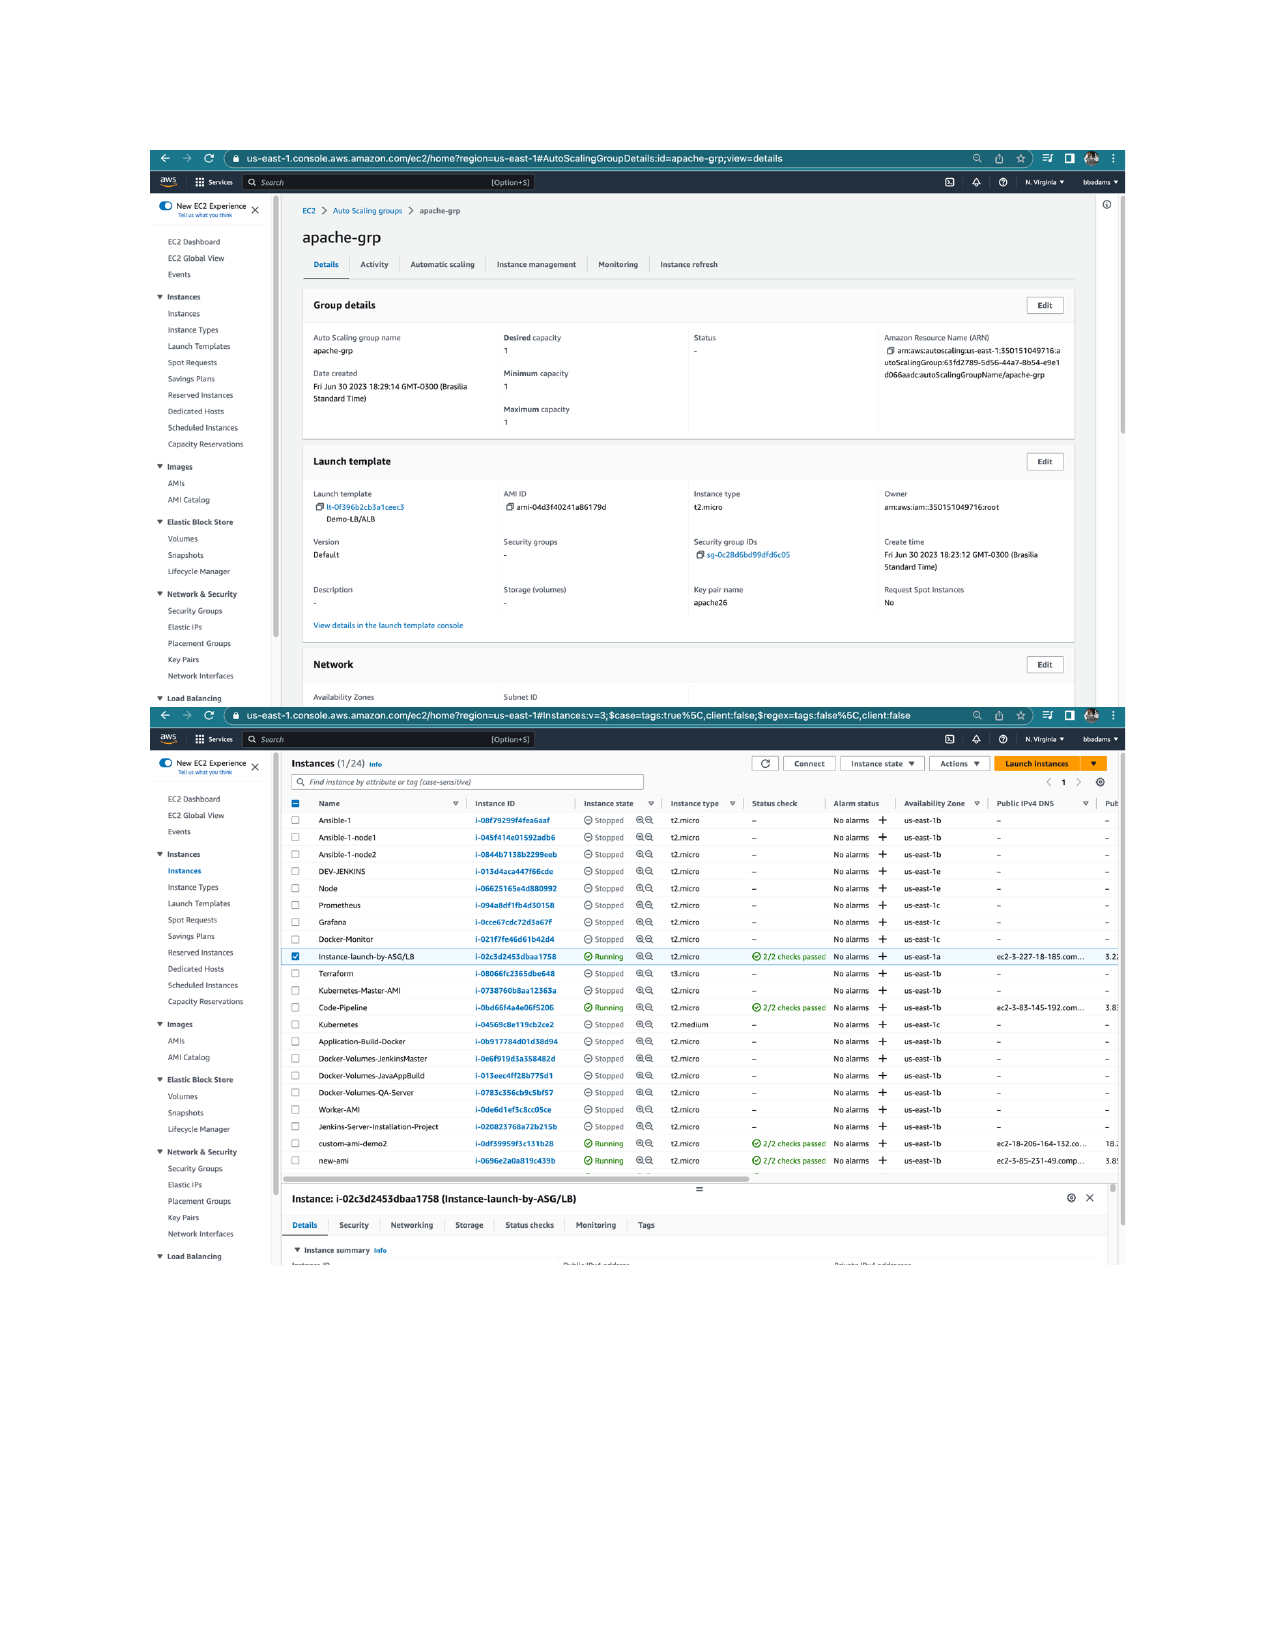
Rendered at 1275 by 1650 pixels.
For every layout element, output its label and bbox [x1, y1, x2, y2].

picture [150, 150, 1125, 1265]
